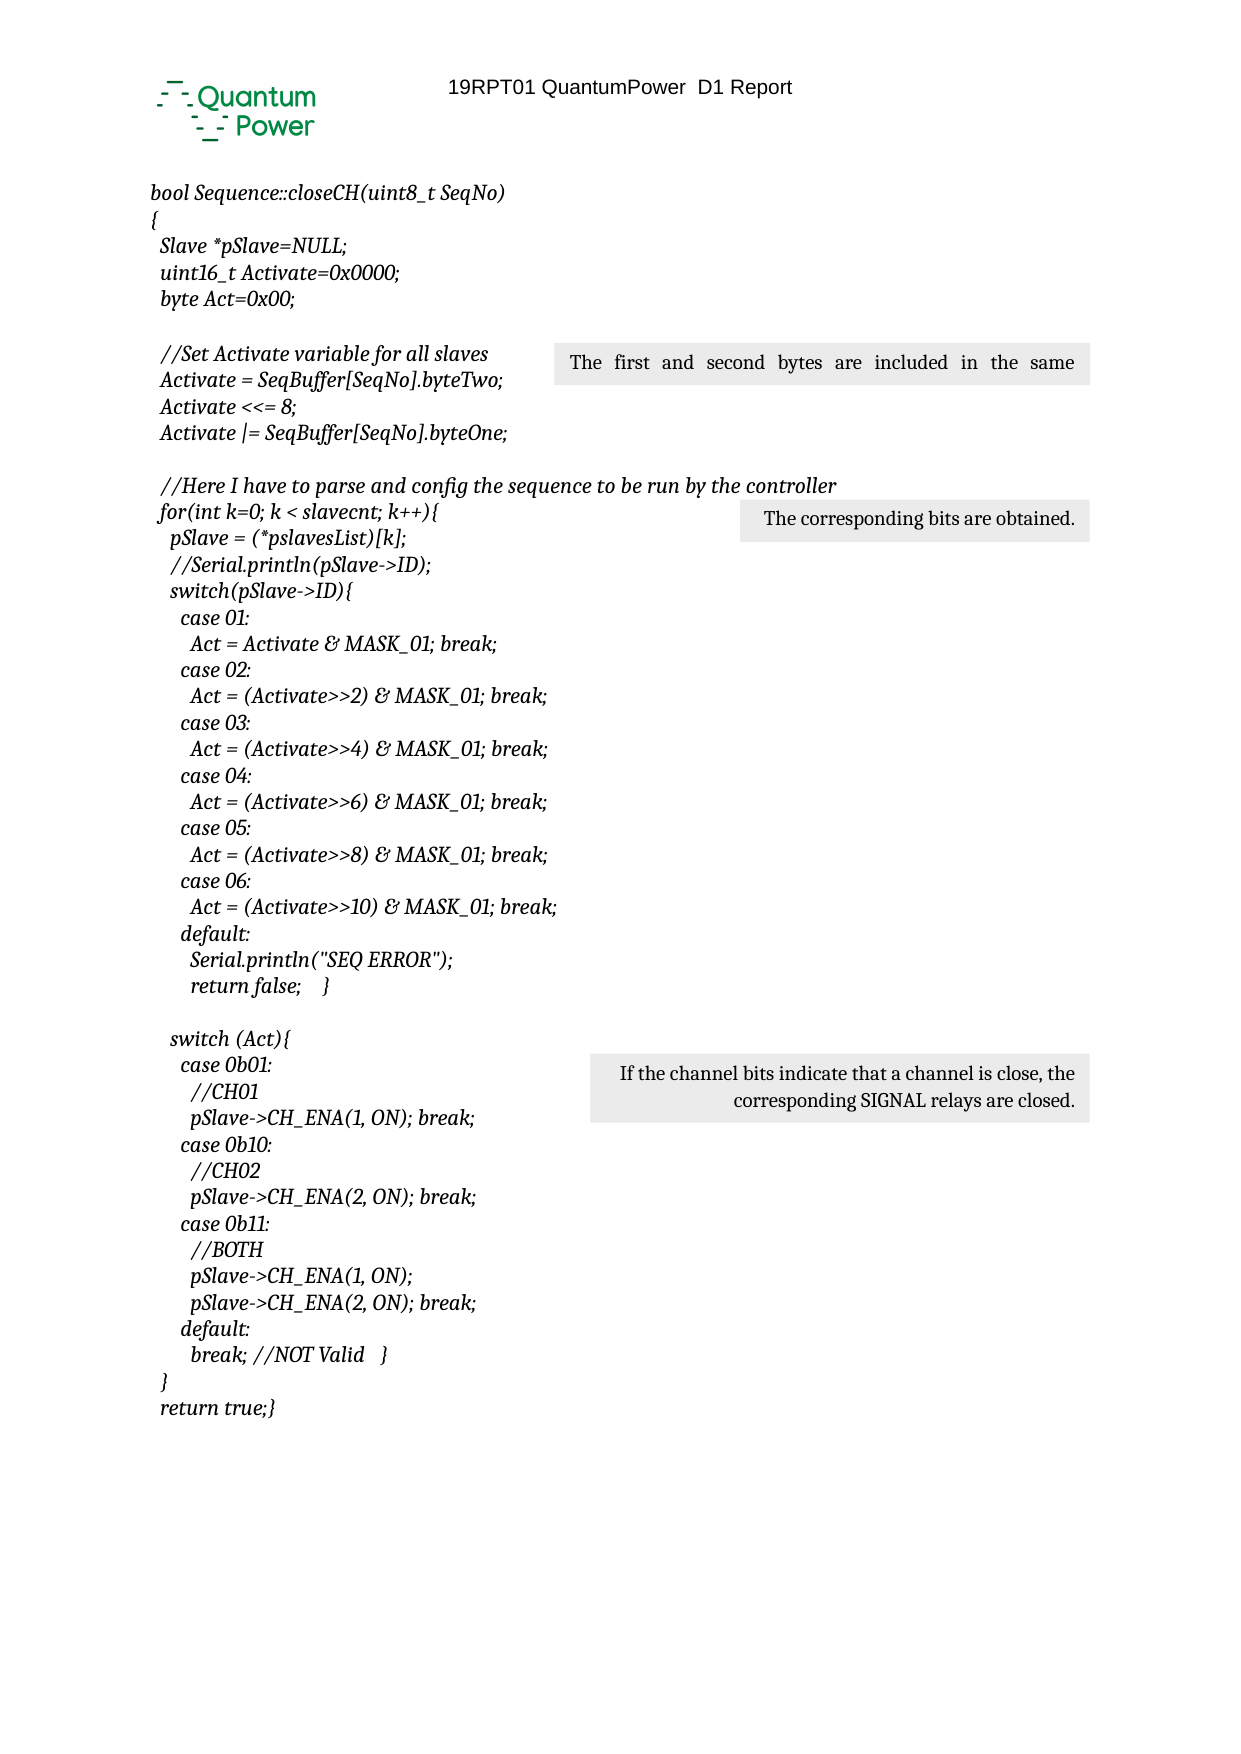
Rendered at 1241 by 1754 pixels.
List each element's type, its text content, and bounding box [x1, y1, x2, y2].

text pSlave->CH_ENA(1, ON); break; [150, 1105, 1090, 1131]
text //CH02 [150, 1158, 1090, 1184]
text uint16_t Activate=0x0000; [150, 259, 1090, 286]
text Serial.println("SEQ ERROR"); [150, 947, 1090, 973]
text Act = (Activate>>10) & MASK_01; break; [150, 894, 1090, 921]
text return false; } [150, 973, 1090, 999]
text pSlave = (*pslavesList)[k]; [150, 525, 1090, 552]
text //Here I have to parse and config the sequence to be run by the controller [150, 472, 1090, 499]
text //BOTH [150, 1237, 1090, 1263]
text { [150, 207, 1090, 233]
text Act = (Activate>>6) & MASK_01; break; [150, 789, 1090, 815]
text case 0b11: [150, 1210, 1090, 1237]
text case 01: [150, 604, 1090, 631]
text Activate = SeqBuffer[SeqNo].byteTwo; [150, 367, 1090, 393]
text break; //NOT Valid } [150, 1342, 1090, 1368]
text case 0b10: [150, 1131, 1090, 1158]
text case 04: [150, 762, 1090, 789]
text Act = Activate & MASK_01; break; [150, 631, 1090, 657]
text switch(pSlave->ID){ [150, 578, 1090, 604]
text case 06: [150, 868, 1090, 894]
text Act = (Activate>>8) & MASK_01; break; [150, 841, 1090, 868]
text default: [150, 921, 1090, 947]
text switch (Act){ [150, 1026, 1090, 1052]
text Act = (Activate>>2) & MASK_01; break; [150, 683, 1090, 710]
text Slave *pSlave=NULL; [150, 233, 1090, 259]
text Activate <<= 8; [150, 393, 1090, 420]
text Activate |= SeqBuffer[SeqNo].byteOne; [150, 420, 1090, 446]
text for(int k=0; k < slavecnt; k++){ [150, 499, 740, 525]
text bool Sequence::closeCH(uint8_t SeqNo) [150, 180, 1090, 207]
text pSlave->CH_ENA(2, ON); break; [150, 1184, 1090, 1210]
text pSlave->CH_ENA(2, ON); break; [150, 1289, 1090, 1316]
text case 05: [150, 815, 1090, 841]
text Act = (Activate>>4) & MASK_01; break; [150, 736, 1090, 762]
text case 02: [150, 657, 1090, 683]
text case 03: [150, 710, 1090, 736]
text //Set Activate variable for all slaves [150, 341, 1090, 367]
text //CH01 [150, 1079, 590, 1105]
text case 0b01: [150, 1052, 1090, 1079]
picture [150, 75, 322, 148]
text byte Act=0x00; [150, 286, 1090, 312]
text //Serial.println(pSlave->ID); [150, 552, 1090, 578]
text default: [150, 1316, 1090, 1342]
text return true;} [150, 1395, 1090, 1421]
text } [150, 1368, 1090, 1395]
text pSlave->CH_ENA(1, ON); [150, 1263, 1090, 1289]
